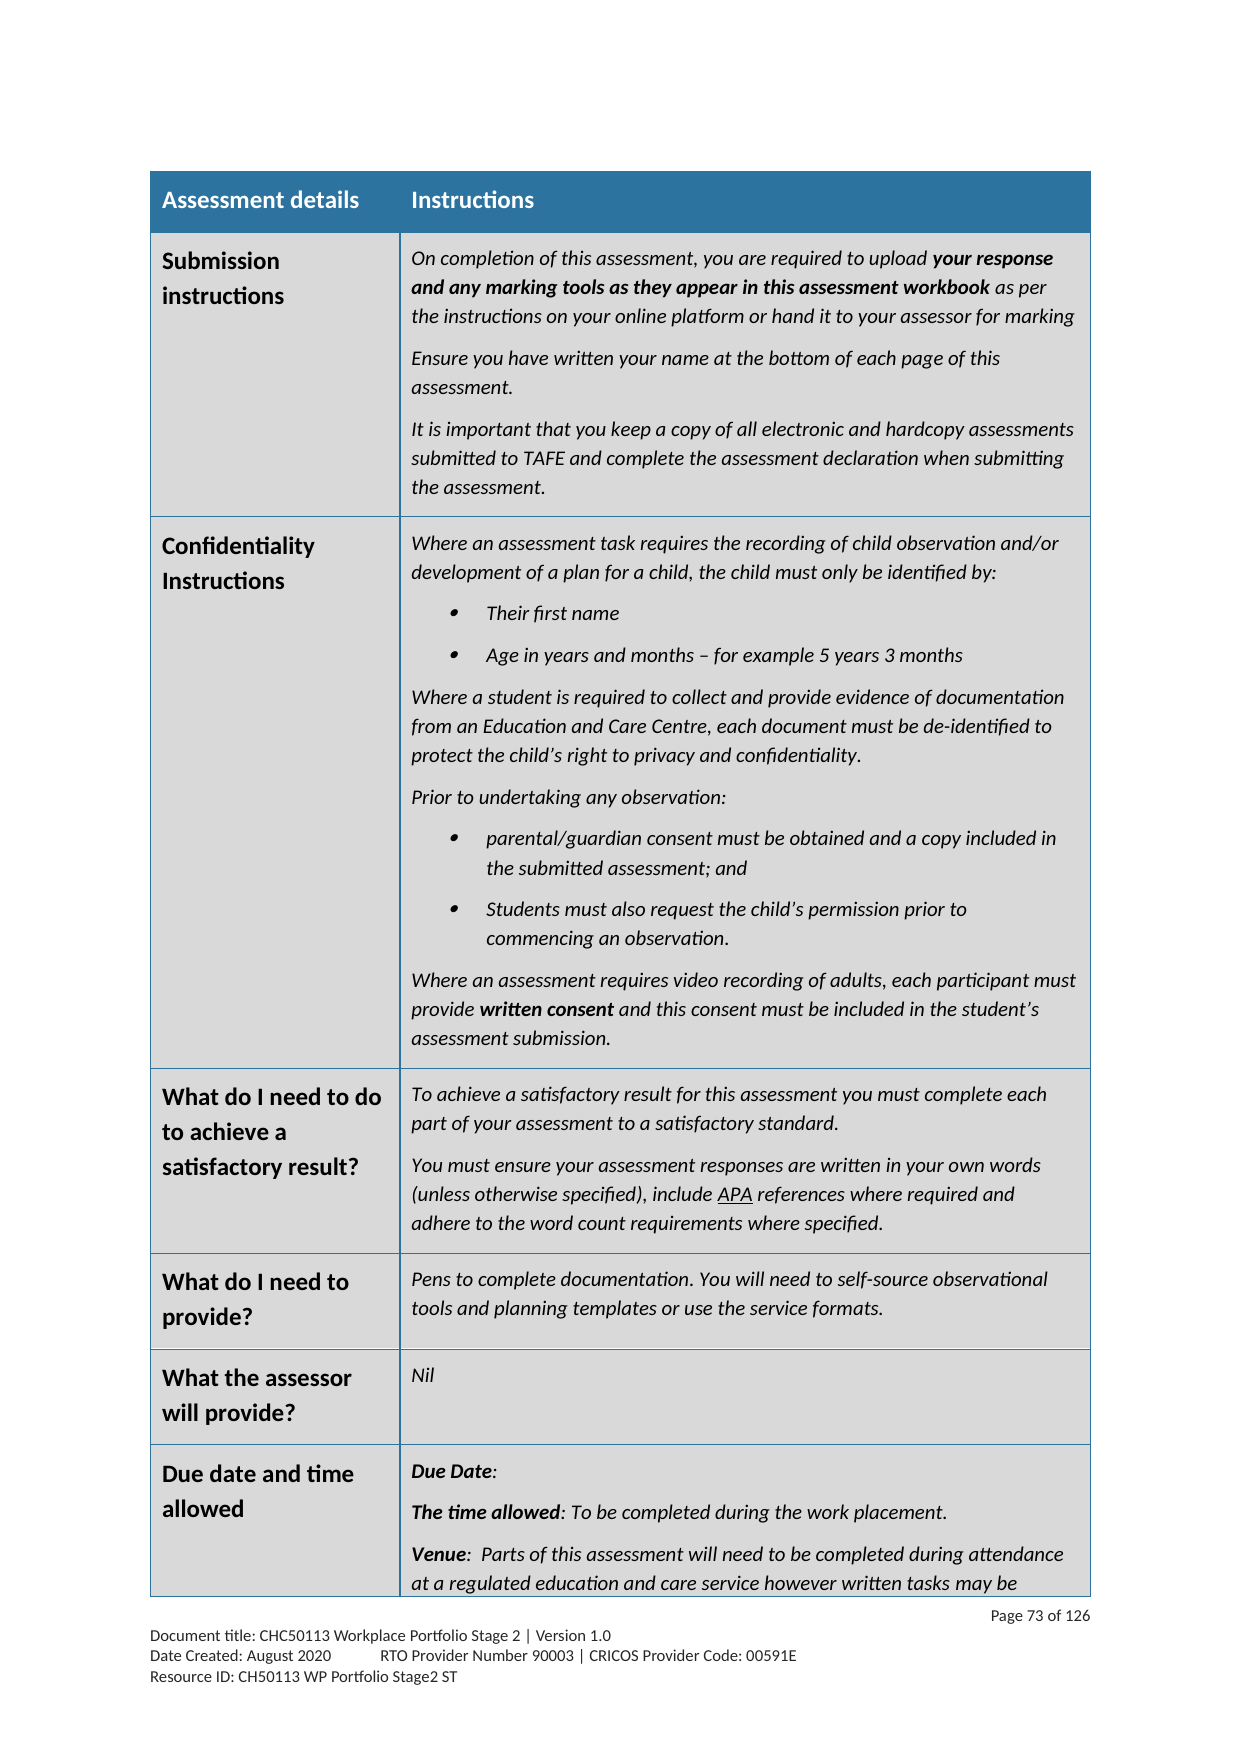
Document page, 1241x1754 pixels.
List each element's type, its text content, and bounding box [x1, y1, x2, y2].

table_cell Pens to complete documentation. You will need to self-source observational tools and planning templates or use the service formats. [401, 1254, 1090, 1348]
table_header Instructions [401, 172, 1090, 231]
table_cell What the assessor will provide? [151, 1350, 399, 1444]
table_cell What do I need to do to achieve a satisfactory result? [151, 1069, 399, 1253]
table_cell Where an assessment task requires the recording of child observation and/or development of a plan for a child, the child must only be identified by: Their first name Age in years and months – for example 5 years 3 months Where a student is required to collect and provide evidence of documentation from an Education and Care Centre, each document must be de-identified to protect the child’s right to privacy and confidentiality. Prior to undertaking any observation: parental/guardian consent must be obtained and a copy included in the submitted assessment; and Students must also request the child’s permission prior to commencing an observation. Where an assessment requires video recording of adults, each participant must provide written consent and this consent must be included in the student’s assessment submission. [401, 517, 1090, 1068]
table_cell Confidentiality Instructions [151, 517, 399, 1068]
table_cell On completion of this assessment, you are required to upload your response and any marking tools as they appear in this assessment workbook as per the instructions on your online platform or hand it to your assessor for marking Ensure you have written your name at the bottom of each page of this assessment. It is important that you keep a copy of all electronic and hardcopy assessments submitted to TAFE and complete the assessment declaration when submitting the assessment. [401, 233, 1090, 516]
table_cell Nil [401, 1350, 1090, 1444]
table_cell Submission instructions [151, 233, 399, 516]
table_header Assessment details [151, 172, 399, 231]
table_cell Due date and time allowed [151, 1445, 399, 1596]
table_cell To achieve a satisfactory result for this assessment you must complete each part of your assessment to a satisfactory standard. You must ensure your assessment responses are written in your own words (unless otherwise specified), include APA references where required and adhere to the word count requirements where specified. [401, 1069, 1090, 1253]
table_cell What do I need to provide? [151, 1254, 399, 1348]
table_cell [401, 1445, 1090, 1596]
